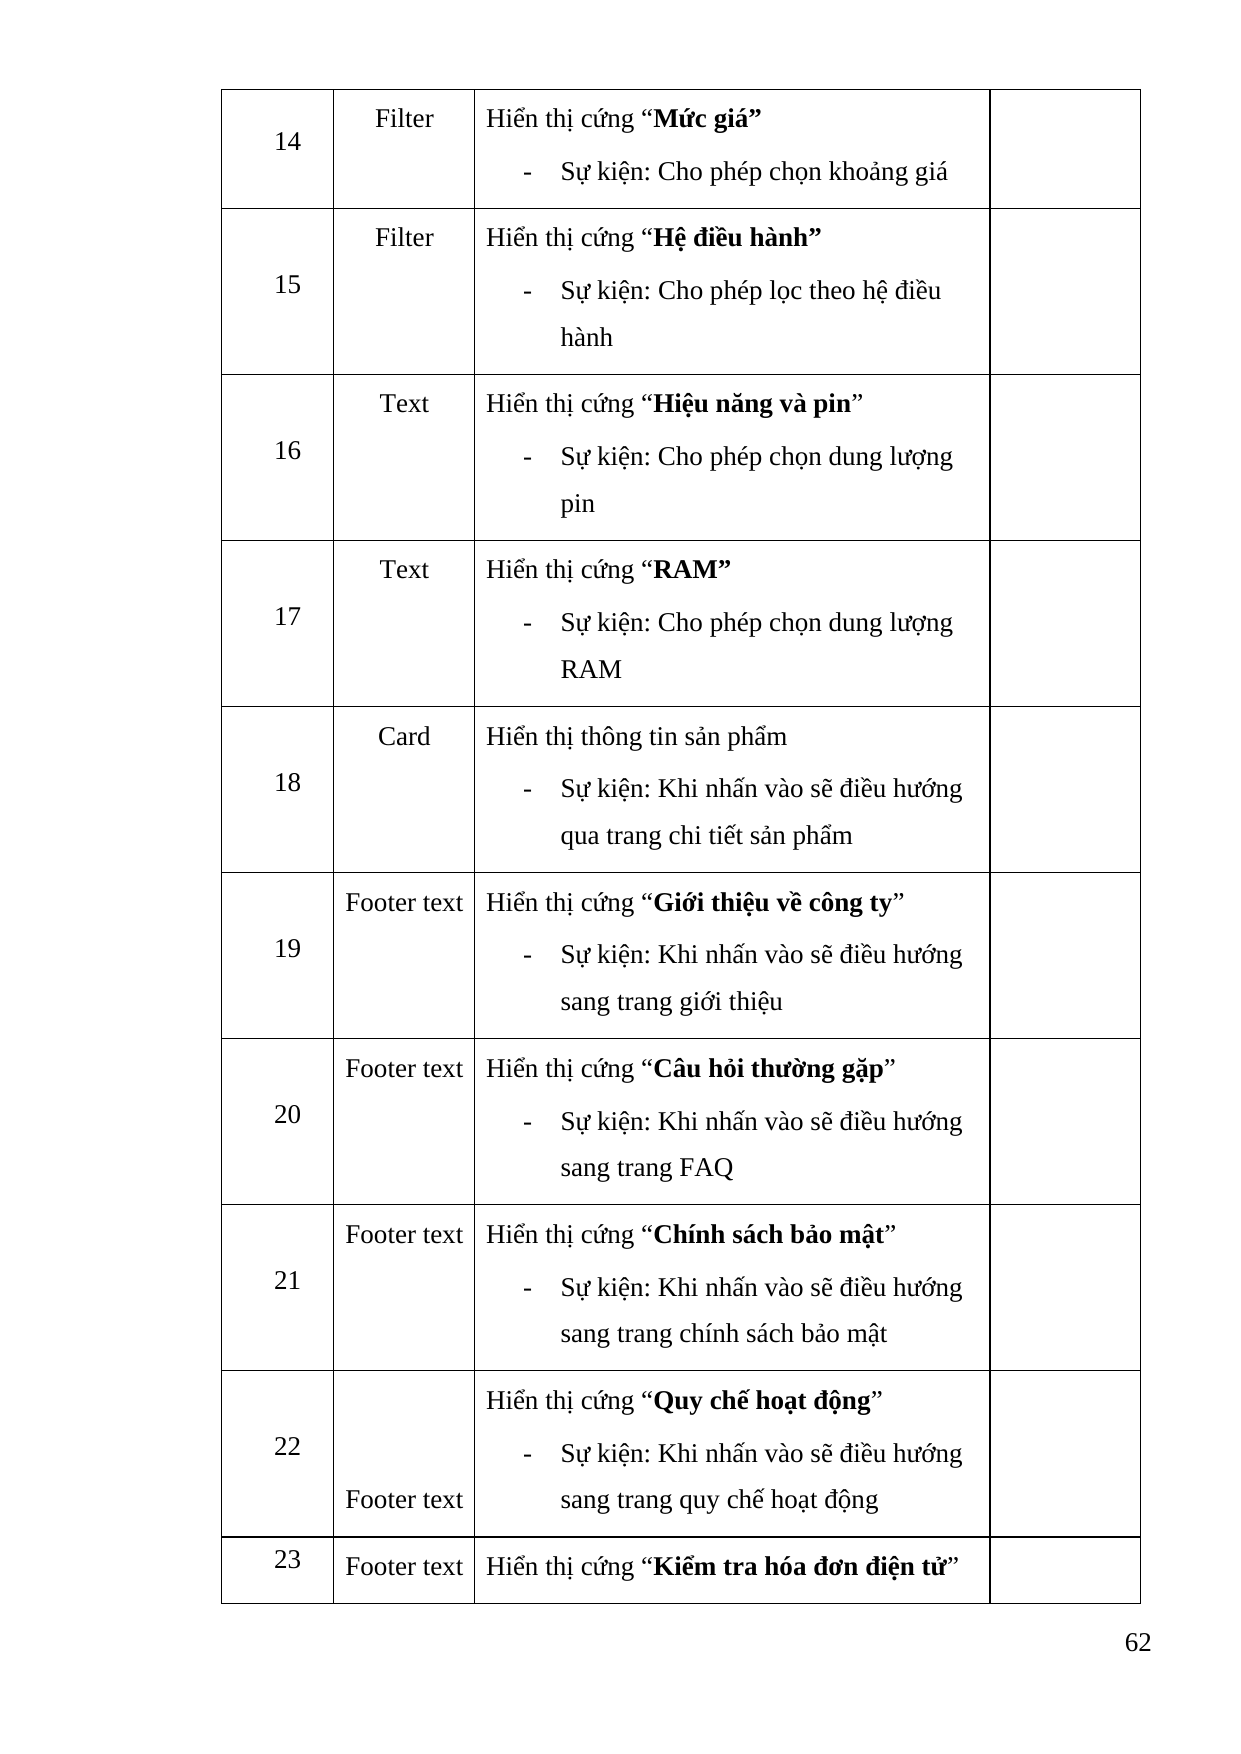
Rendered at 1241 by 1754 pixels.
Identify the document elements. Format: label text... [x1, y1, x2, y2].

table_cell [222, 873, 333, 1038]
table_cell [991, 90, 1140, 208]
table_cell Hiển thị cứng “Chính sách bảo mật” Sự kiện: Khi nhấn vào sẽ điều hướng sang trang chính sách bảo mật [475, 1205, 989, 1370]
table_cell Text [334, 375, 474, 540]
table_cell Footer text [334, 1039, 474, 1204]
table_cell Hiển thị cứng “RAM” Sự kiện: Cho phép chọn dung lượng RAM [475, 541, 989, 706]
table_cell [222, 1371, 333, 1536]
table_cell [222, 209, 333, 374]
table_cell Hiển thị cứng “Hệ điều hành” Sự kiện: Cho phép lọc theo hệ điều hành [475, 209, 989, 374]
table_cell [222, 541, 333, 706]
table_cell Hiển thị cứng “Hiệu năng và pin” Sự kiện: Cho phép chọn dung lượng pin [475, 375, 989, 540]
table_cell Card [334, 707, 474, 872]
table_cell [991, 541, 1140, 706]
table_cell Filter [334, 209, 474, 374]
table_cell Hiển thị thông tin sản phẩm Sự kiện: Khi nhấn vào sẽ điều hướng qua trang chi tiết sản phẩm [475, 707, 989, 872]
table_cell Footer text [334, 1538, 474, 1603]
table_cell [222, 90, 333, 208]
table_cell [991, 375, 1140, 540]
table_cell [991, 1205, 1140, 1370]
table_cell Filter [334, 90, 474, 208]
table_cell Footer text [334, 873, 474, 1038]
table_cell Text [334, 541, 474, 706]
table_cell [991, 1538, 1140, 1603]
table_cell Hiển thị cứng “Quy chế hoạt động” Sự kiện: Khi nhấn vào sẽ điều hướng sang trang quy chế hoạt động [475, 1371, 989, 1536]
table_cell Hiển thị cứng “Câu hỏi thường gặp” Sự kiện: Khi nhấn vào sẽ điều hướng sang trang FAQ [475, 1039, 989, 1204]
table_cell [222, 1538, 333, 1603]
table_cell Footer text [334, 1371, 474, 1536]
table_cell [991, 873, 1140, 1038]
table_cell [222, 707, 333, 872]
table_cell [222, 375, 333, 540]
table_cell [991, 1371, 1140, 1536]
table_cell [991, 1039, 1140, 1204]
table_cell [475, 1538, 989, 1603]
table_cell Hiển thị cứng “Giới thiệu về công ty” Sự kiện: Khi nhấn vào sẽ điều hướng sang trang giới thiệu [475, 873, 989, 1038]
table_cell [222, 1205, 333, 1370]
table_cell [991, 209, 1140, 374]
table_cell [222, 1039, 333, 1204]
table_cell Hiển thị cứng “Mức giá” Sự kiện: Cho phép chọn khoảng giá [475, 90, 989, 208]
table_cell Footer text [334, 1205, 474, 1370]
table_cell [991, 707, 1140, 872]
